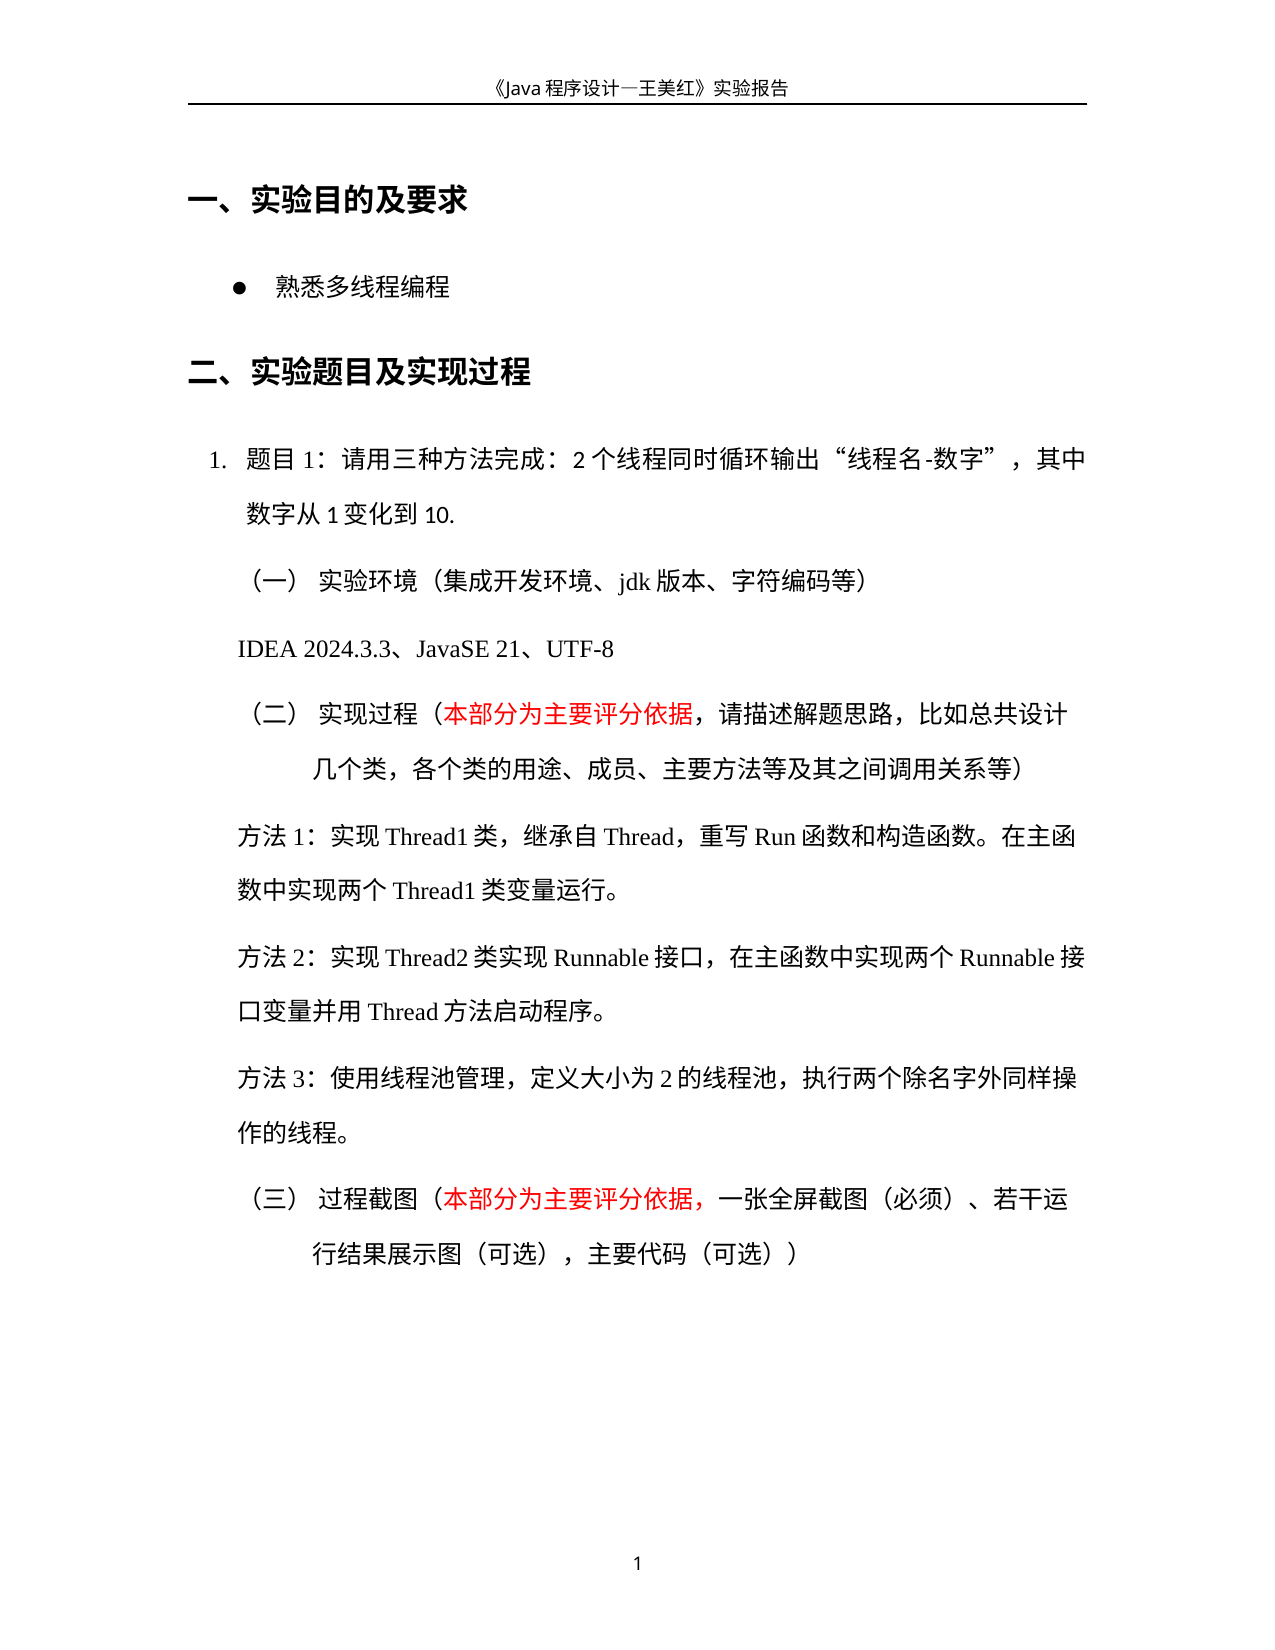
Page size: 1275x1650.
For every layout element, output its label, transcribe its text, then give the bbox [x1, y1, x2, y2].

text 二、实验题目及实现过程 [187, 347, 1087, 392]
list IDEA 2024.3.3、JavaSE 21、UTF-8 [237, 628, 1087, 664]
text 一、实验目的及要求 [187, 175, 1087, 220]
list 题目1：请用三种方法完成：2个线程同时循环输出“线程名-数字”，其中数字从1变化到10. [208, 440, 1087, 531]
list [237, 1180, 1087, 1271]
list 熟悉多线程编程 [231, 268, 1087, 304]
list 实现过程（本部分为主要评分依据，请描述解题思路，比如总共设计几个类，各个类的用途、成员、主要方法等及其之间调用关系等） [237, 695, 1087, 786]
list 方法3：使用线程池管理，定义大小为2的线程池，执行两个除名字外同样操作的线程。 [237, 1059, 1087, 1149]
list 实验环境（集成开发环境、jdk版本、字符编码等） [237, 561, 1087, 597]
list 方法1：实现Thread1类，继承自Thread，重写Run函数和构造函数。在主函数中实现两个Thread1类变量运行。 [237, 816, 1087, 907]
list 方法2：实现Thread2类实现Runnable接口，在主函数中实现两个Runnable接口变量并用Thread方法启动程序。 [237, 937, 1087, 1028]
